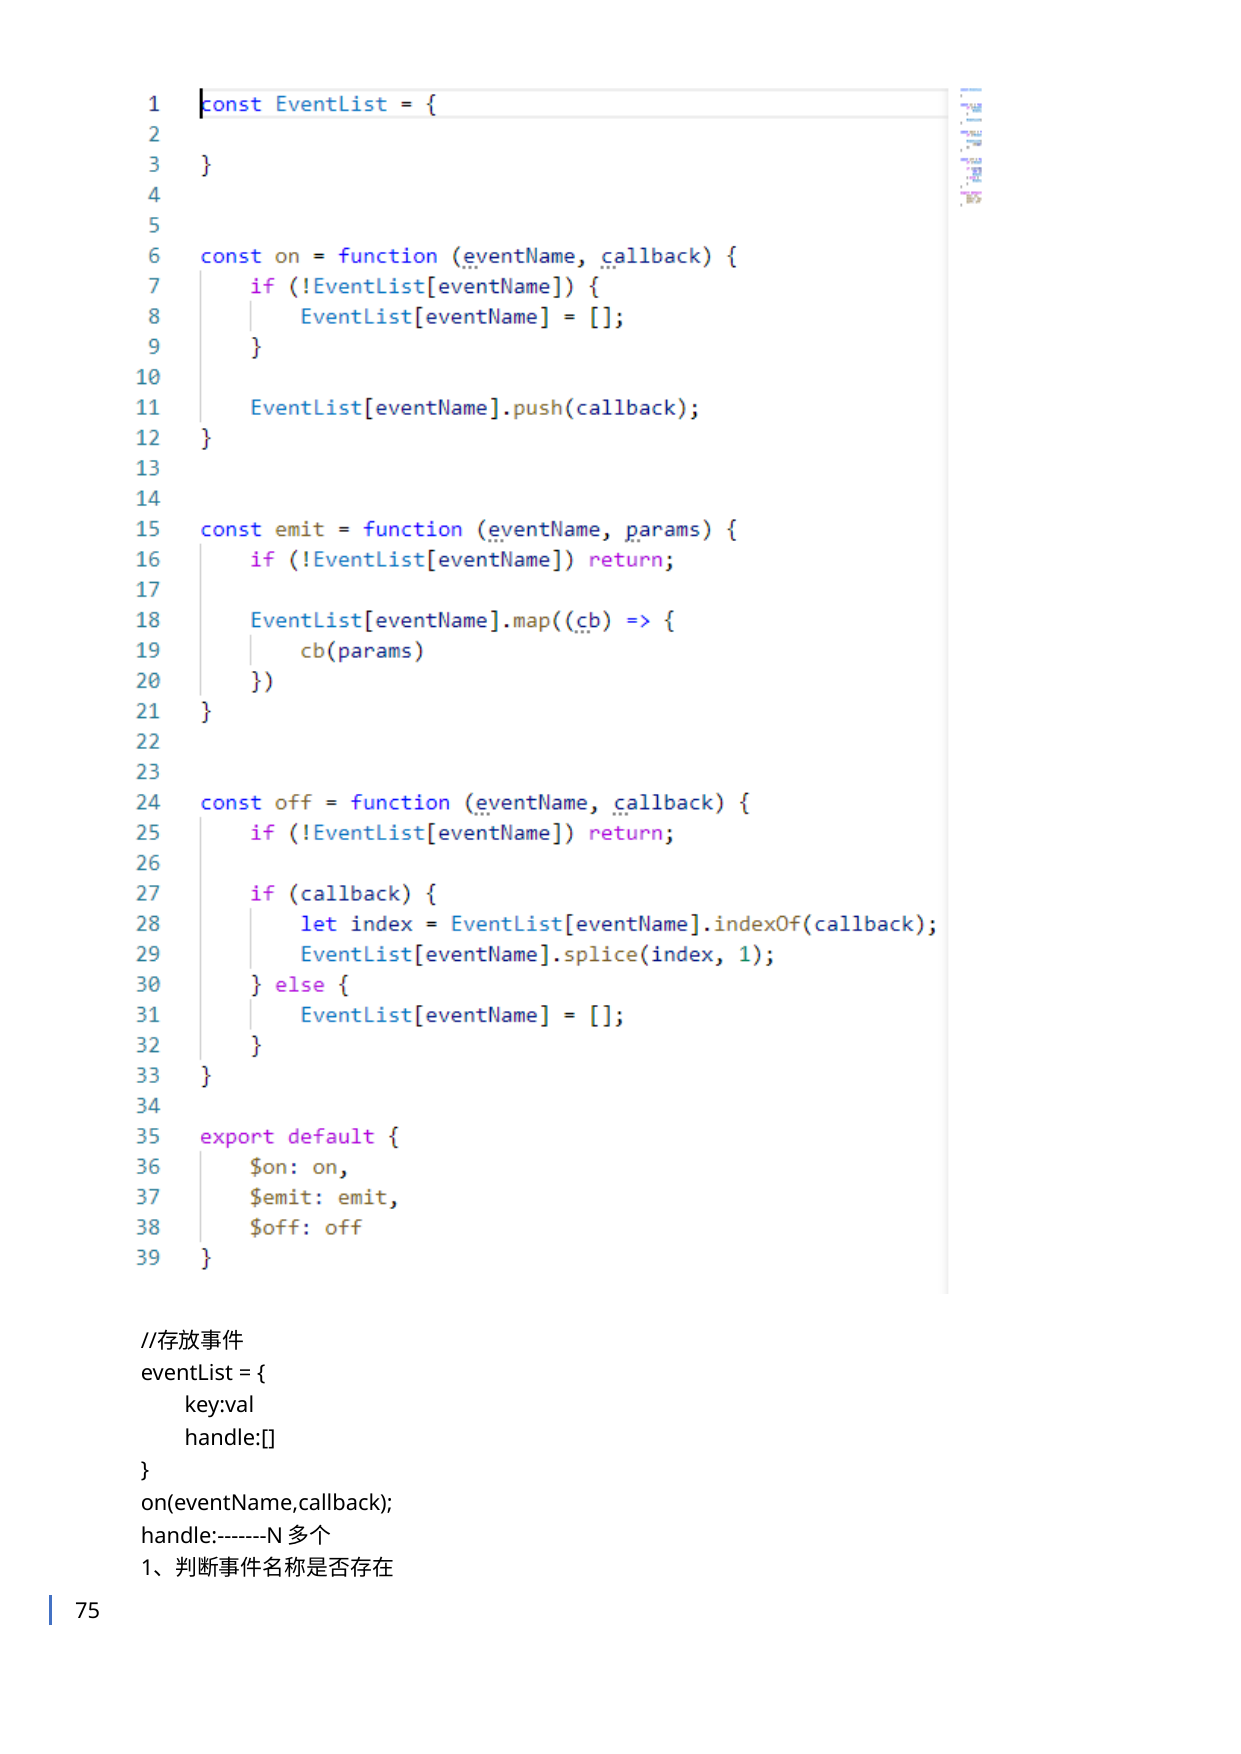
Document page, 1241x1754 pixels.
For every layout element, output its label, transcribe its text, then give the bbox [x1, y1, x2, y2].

text eventList = { [141, 1355, 1165, 1388]
text //存放事件 [141, 1323, 1165, 1355]
text } [141, 1453, 1165, 1485]
text 1、判断事件名称是否存在 [141, 1550, 1165, 1583]
text handle:-------N多个 [141, 1518, 1165, 1550]
text on(eventName,callback); [141, 1485, 1165, 1518]
picture [118, 87, 982, 1294]
text key:val [141, 1388, 1165, 1420]
text handle:[] [141, 1420, 1165, 1453]
